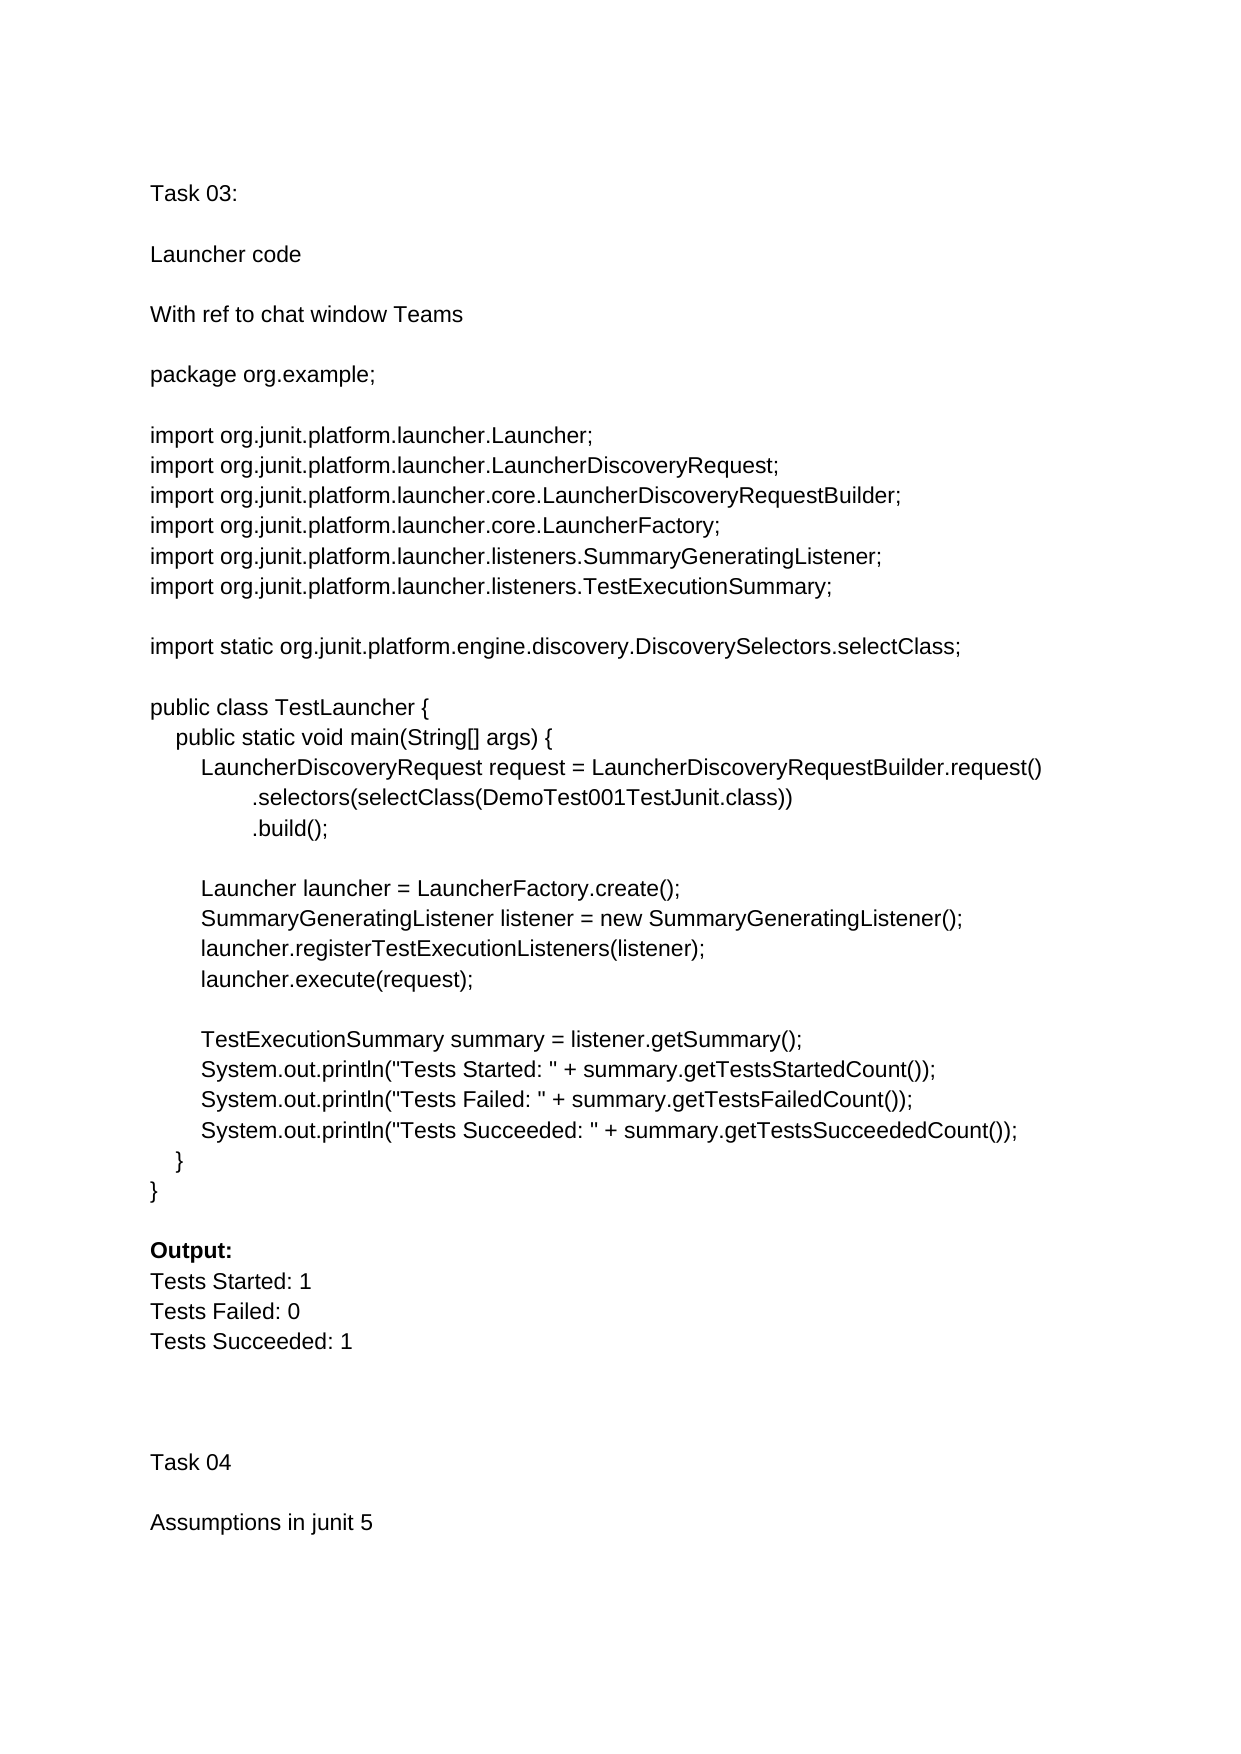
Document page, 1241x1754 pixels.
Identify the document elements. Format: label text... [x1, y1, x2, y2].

text } [150, 1147, 1090, 1173]
text With ref to chat window Teams [150, 301, 1090, 327]
text launcher.execute(request); [150, 966, 1090, 992]
text Task 04 [150, 1449, 1090, 1475]
text Task 03: [150, 180, 1090, 207]
text Launcher code [150, 241, 1090, 267]
text import org.junit.platform.launcher.core.LauncherFactory; [150, 512, 1090, 539]
text System.out.println("Tests Started: " + summary.getTestsStartedCount()); [150, 1056, 1090, 1083]
text import static org.junit.platform.engine.discovery.DiscoverySelectors.selectClass; [150, 633, 1090, 660]
text .build(); [150, 814, 1090, 841]
text import org.junit.platform.launcher.Launcher; [150, 422, 1090, 448]
text Assumptions in junit 5 [150, 1509, 1090, 1536]
text TestExecutionSummary summary = listener.getSummary(); [150, 1026, 1090, 1052]
text import org.junit.platform.launcher.core.LauncherDiscoveryRequestBuilder; [150, 482, 1090, 509]
text } [150, 1177, 1090, 1203]
text public static void main(String[] args) { [150, 724, 1090, 750]
text package org.example; [150, 361, 1090, 388]
text Tests Failed: 0 [150, 1298, 1090, 1324]
text Launcher launcher = LauncherFactory.create(); [150, 875, 1090, 901]
text System.out.println("Tests Failed: " + summary.getTestsFailedCount()); [150, 1086, 1090, 1113]
text SummaryGeneratingListener listener = new SummaryGeneratingListener(); [150, 905, 1090, 932]
text import org.junit.platform.launcher.LauncherDiscoveryRequest; [150, 452, 1090, 478]
text LauncherDiscoveryRequest request = LauncherDiscoveryRequestBuilder.request() [150, 754, 1090, 781]
text System.out.println("Tests Succeeded: " + summary.getTestsSucceededCount()); [150, 1117, 1090, 1143]
text Tests Started: 1 [150, 1268, 1090, 1294]
text public class TestLauncher { [150, 694, 1090, 720]
text .selectors(selectClass(DemoTest001TestJunit.class)) [150, 784, 1090, 811]
text launcher.registerTestExecutionListeners(listener); [150, 935, 1090, 962]
text import org.junit.platform.launcher.listeners.TestExecutionSummary; [150, 573, 1090, 599]
text import org.junit.platform.launcher.listeners.SummaryGeneratingListener; [150, 543, 1090, 569]
text Tests Succeeded: 1 [150, 1328, 1090, 1354]
text Output: [150, 1237, 1090, 1264]
